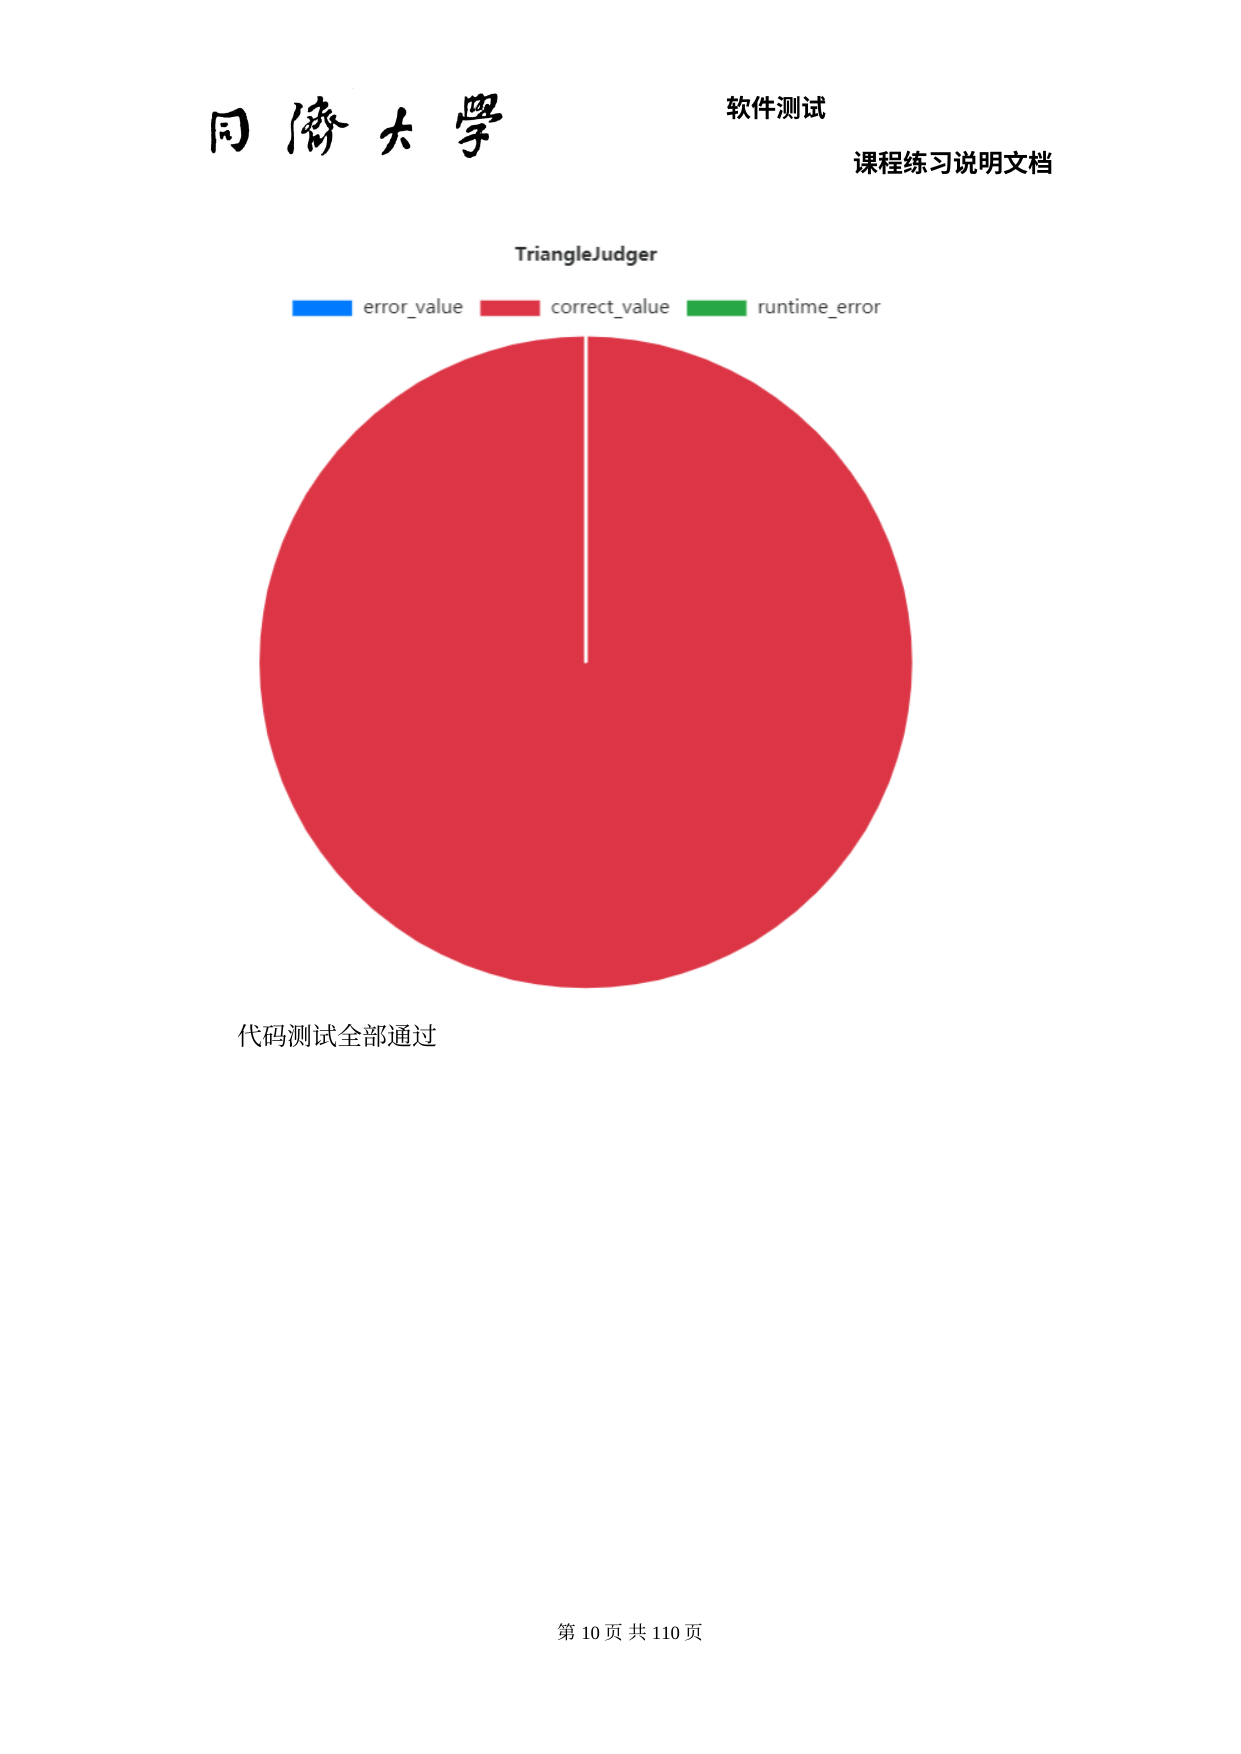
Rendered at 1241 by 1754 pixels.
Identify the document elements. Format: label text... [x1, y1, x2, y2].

picture [237, 202, 954, 1003]
picture [188, 86, 520, 165]
text 代码测试全部通过 [187, 1017, 1053, 1053]
